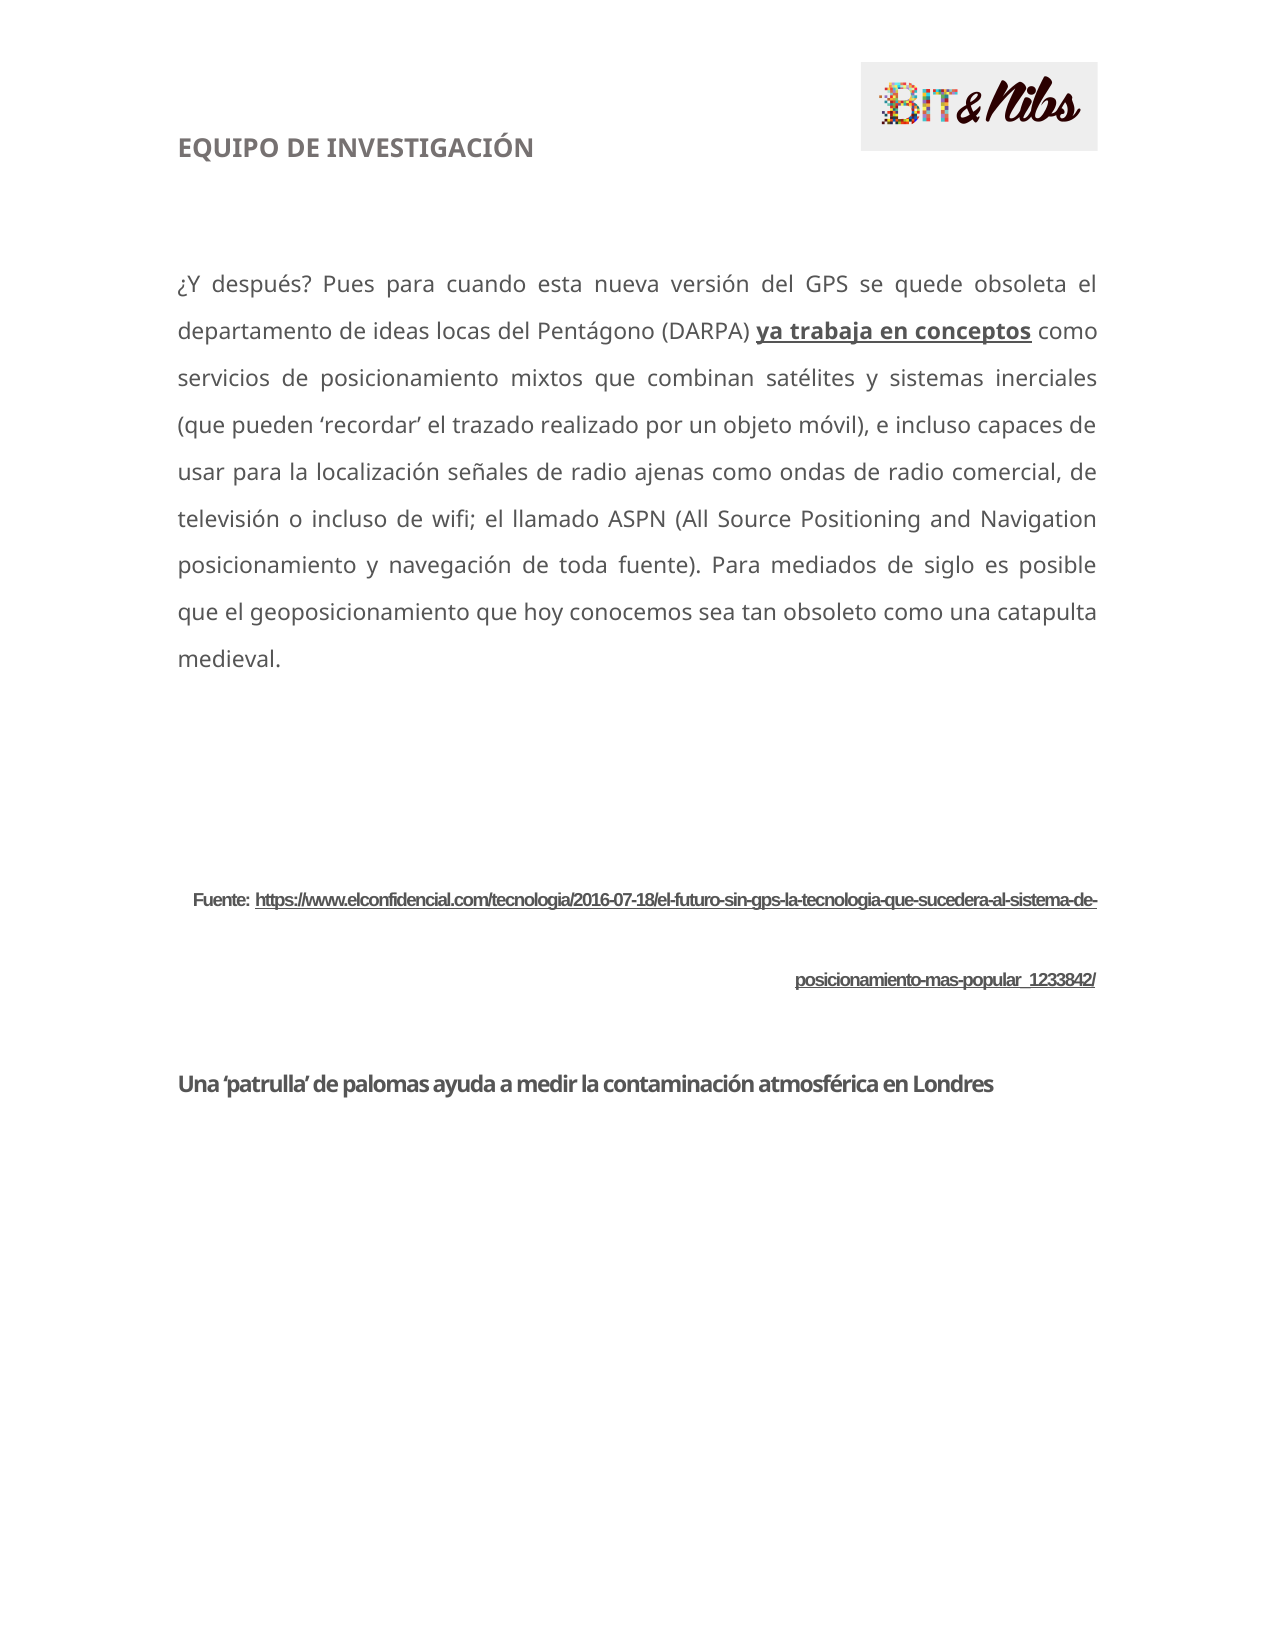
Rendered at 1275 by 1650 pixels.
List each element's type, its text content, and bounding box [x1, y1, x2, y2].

subtitle Una ‘patrulla’ de palomas ayuda a medir la contaminación atmosférica en Londres [177, 1068, 1098, 1099]
picture [860, 62, 1098, 151]
subtitle Fuente: https://www.elconfidencial.com/tecnologia/2016-07-18/el-futuro-sin-gps-la-tecnologia-que-sucedera-al-sistema-de-posicionamiento-mas-popular_1233842/ [177, 831, 1098, 990]
text ¿Y después? Pues para cuando esta nueva versión del GPS se quede obsoleta el departamento de ideas locas del Pentágono (DARPA) ya trabaja en conceptos como servicios de posicionamiento mixtos que combinan satélites y sistemas inerciales (que pueden ‘recordar’ el trazado realizado por un objeto móvil), e incluso capaces de usar para la localización señales de radio ajenas como ondas de radio comercial, de televisión o incluso de wifi; el llamado ASPN (All Source Positioning and Navigation posicionamiento y navegación de toda fuente). Para mediados de siglo es posible que el geoposicionamiento que hoy conocemos sea tan obsoleto como una catapulta medieval. [177, 268, 1098, 674]
